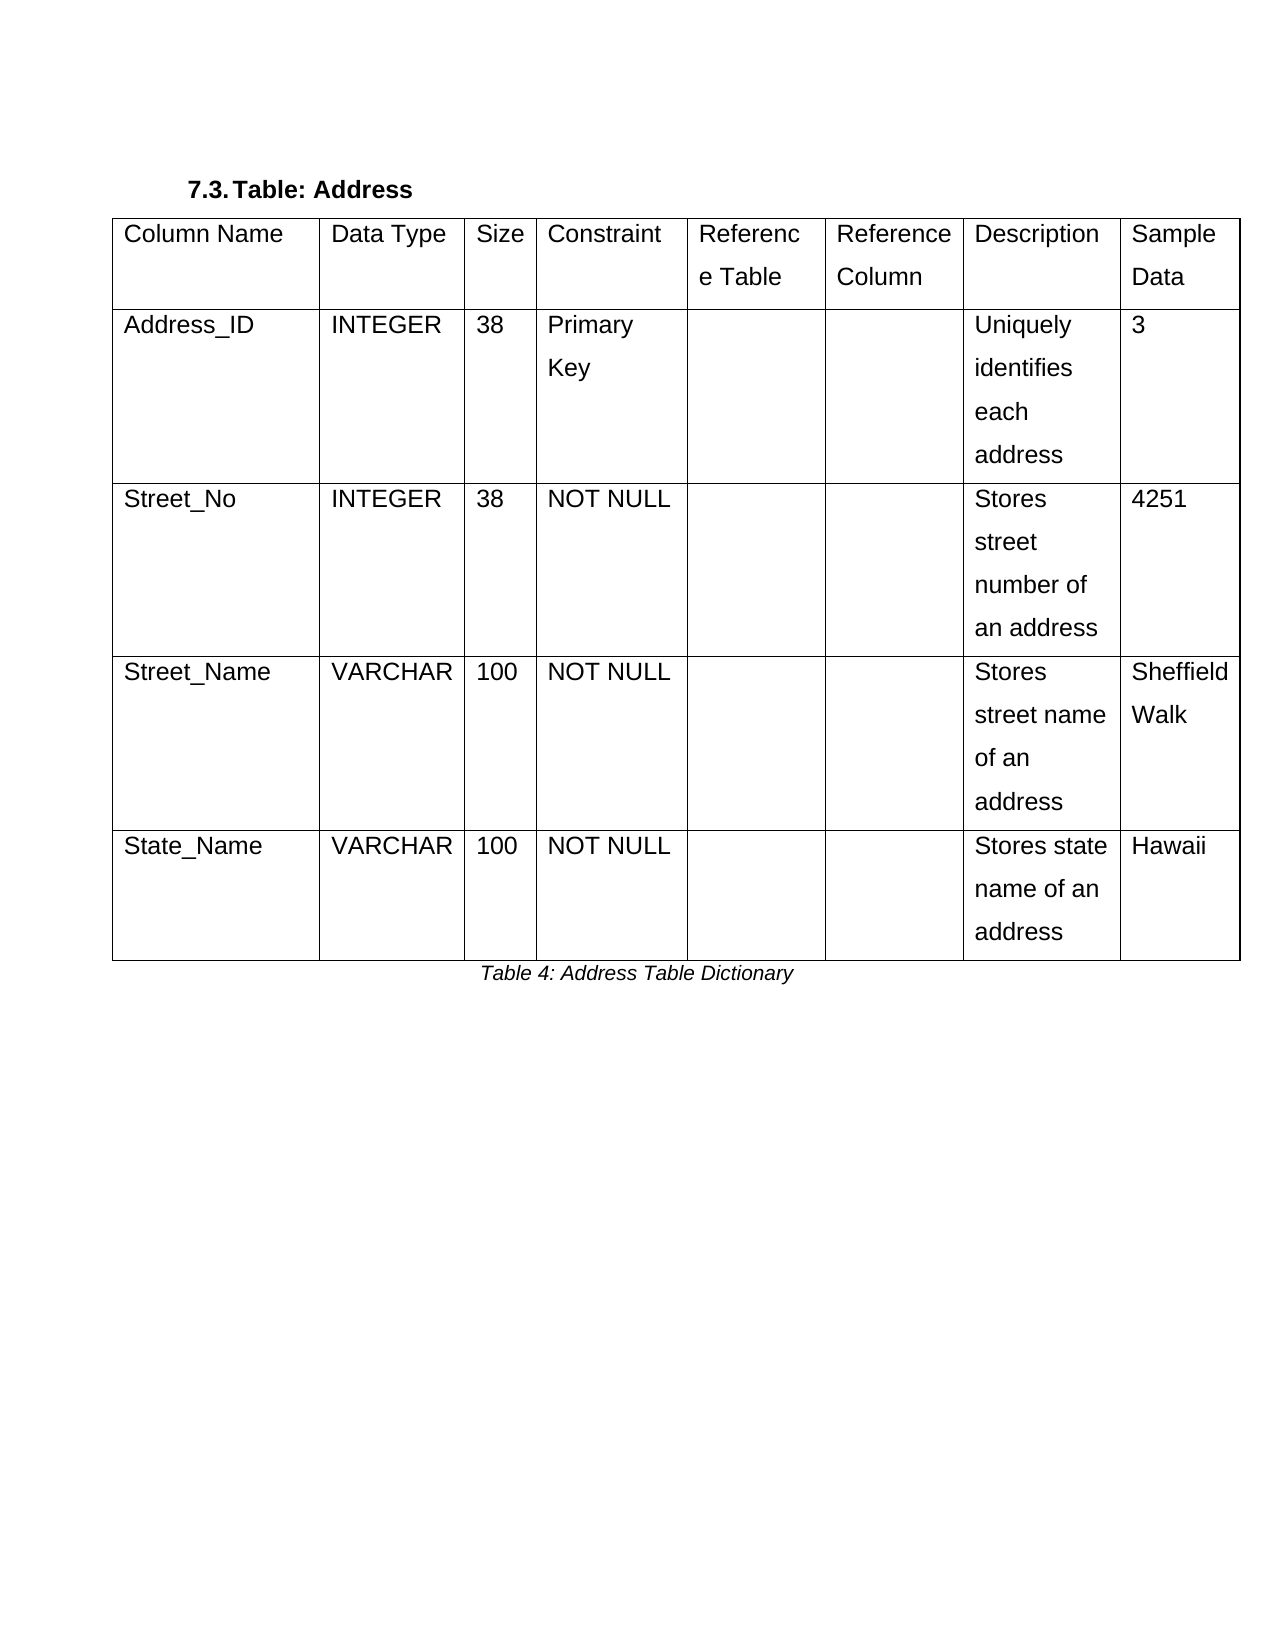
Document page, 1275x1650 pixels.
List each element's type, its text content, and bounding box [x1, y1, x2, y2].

text Table : Address Table Dictionary [150, 961, 1125, 985]
table_header Sample Data [1121, 219, 1239, 309]
table_cell [688, 657, 825, 829]
table_cell Sheffield Walk [1121, 657, 1239, 829]
table_cell Street_Name [113, 657, 319, 829]
table_cell 100 [465, 657, 536, 829]
table_cell 3 [1121, 310, 1239, 483]
table_cell Uniquely identifies each address [964, 310, 1120, 483]
table_header Data Type [320, 219, 464, 309]
table_cell Address_ID [113, 310, 319, 483]
table_cell [688, 310, 825, 483]
table_cell [826, 657, 963, 829]
table_cell State_Name [113, 831, 319, 960]
table_cell 38 [465, 484, 536, 656]
table_header Constraint [537, 219, 687, 309]
table_cell Hawaii [1121, 831, 1239, 960]
table_cell NOT NULL [537, 831, 687, 960]
table_cell [826, 310, 963, 483]
table_cell 38 [465, 310, 536, 483]
table_cell 100 [465, 831, 536, 960]
table_cell Stores street number of an address [964, 484, 1120, 656]
table_cell [688, 484, 825, 656]
table_cell Primary Key [537, 310, 687, 483]
table_header Reference Column [826, 219, 963, 309]
table_cell VARCHAR [320, 831, 464, 960]
subtitle Table: Address [187, 175, 1125, 204]
table_cell INTEGER [320, 484, 464, 656]
table_cell INTEGER [320, 310, 464, 483]
table_cell [826, 831, 963, 960]
table_cell Street_No [113, 484, 319, 656]
table_header Reference Table [688, 219, 825, 309]
table_cell 4251 [1121, 484, 1239, 656]
table_cell [688, 831, 825, 960]
table_cell [826, 484, 963, 656]
table_cell Stores street name of an address [964, 657, 1120, 829]
table_cell Stores state name of an address [964, 831, 1120, 960]
table_header Column Name [113, 219, 319, 309]
table_cell NOT NULL [537, 657, 687, 829]
table_cell NOT NULL [537, 484, 687, 656]
table_header Description [964, 219, 1120, 309]
table_header Size [465, 219, 536, 309]
table_cell VARCHAR [320, 657, 464, 829]
